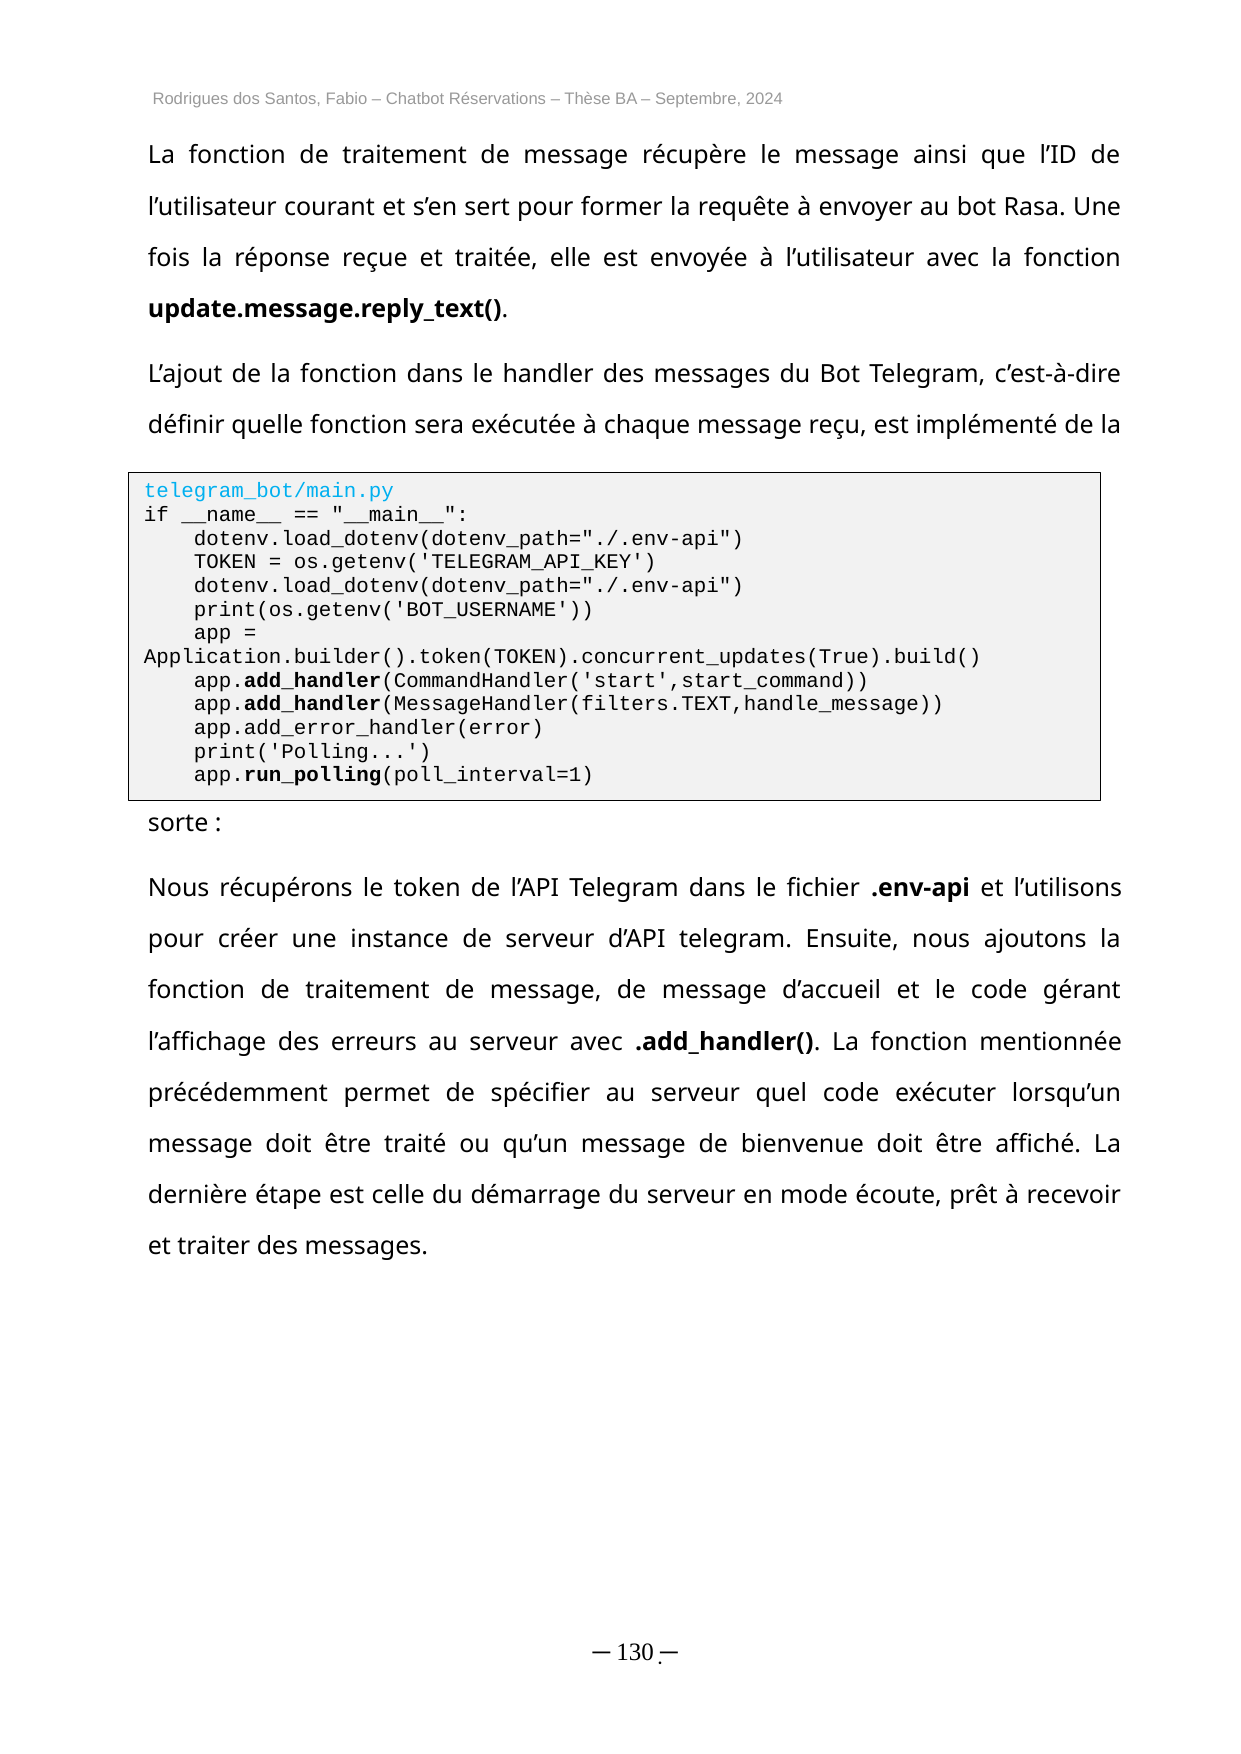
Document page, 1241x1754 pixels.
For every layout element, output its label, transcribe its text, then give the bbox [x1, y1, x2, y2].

text L’ajout de la fonction dans le handler des messages du Bot Telegram, c’est-à-dire définir quelle fonction sera exécutée à chaque message reçu, est implémenté de la sorte : [148, 356, 1122, 838]
text La fonction de traitement de message récupère le message ainsi que l’ID de l’utilisateur courant et s’en sert pour former la requête à envoyer au bot Rasa. Une fois la réponse reçue et traitée, elle est envoyée à l’utilisateur avec la fonction update.message.reply_text(). [148, 137, 1122, 324]
text Nous récupérons le token de l’API Telegram dans le fichier .env-api et l’utilisons pour créer une instance de serveur d’API telegram. Ensuite, nous ajoutons la fonction de traitement de message, de message d’accueil et le code gérant l’affichage des erreurs au serveur avec .add_handler(). La fonction mentionnée précédemment permet de spécifier au serveur quel code exécuter lorsqu’un message doit être traité ou qu’un message de bienvenue doit être affiché. La dernière étape est celle du démarrage du serveur en mode écoute, prêt à recevoir et traiter des messages. [148, 870, 1122, 1261]
